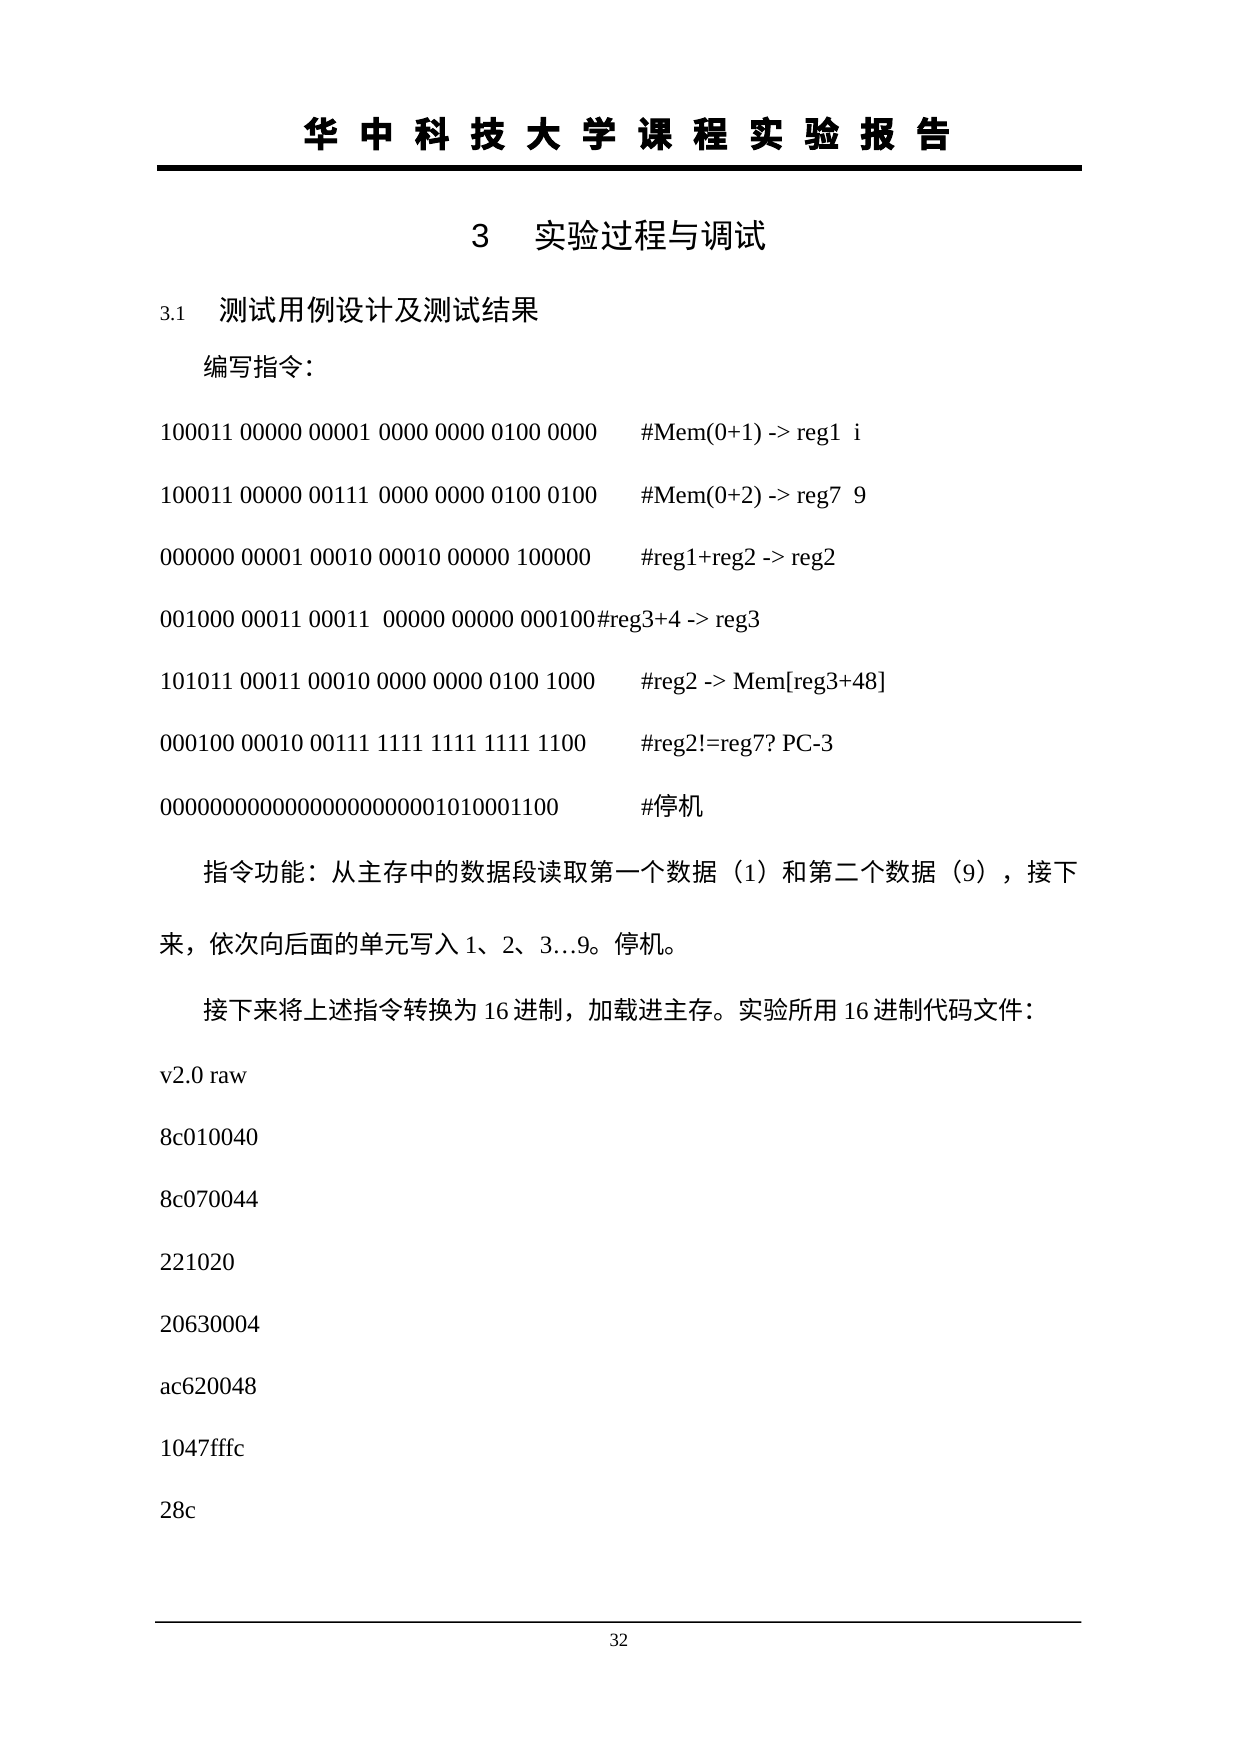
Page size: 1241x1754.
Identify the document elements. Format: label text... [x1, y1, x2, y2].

text 221020 [159, 1237, 1078, 1285]
text 100011 00000 00001 0000 0000 0100 0000 #Mem(0+1) -> reg1 i [159, 408, 1078, 456]
text 1047fffc [159, 1424, 1078, 1472]
text v2.0 raw [159, 1051, 1078, 1098]
text 000000 00001 00010 00010 00000 100000 #reg1+reg2 -> reg2 [159, 532, 1078, 580]
text 00000000000000000000001010001100 #停机 [159, 781, 1078, 829]
subtitle 实验过程与调试 [159, 211, 1078, 259]
text 编写指令： [159, 342, 1078, 390]
text 8c010040 [159, 1113, 1078, 1161]
text 100011 00000 00111 0000 0000 0100 0100 #Mem(0+2) -> reg7 9 [159, 470, 1078, 518]
text 28c [159, 1486, 1078, 1534]
text 接下来将上述指令转换为16进制，加载进主存。实验所用16进制代码文件： [159, 985, 1078, 1032]
text 20630004 [159, 1299, 1078, 1347]
subtitle 测试用例设计及测试结果 [159, 291, 1053, 325]
text 000100 00010 00111 1111 1111 1111 1100 #reg2!=reg7? PC-3 [159, 719, 1078, 767]
text 101011 00011 00010 0000 0000 0100 1000 #reg2 -> Mem[reg3+48] [159, 657, 1078, 704]
text 001000 00011 00011 00000 00000 000100 #reg3+4 -> reg3 [159, 594, 1078, 642]
text 8c070044 [159, 1175, 1078, 1223]
text ac620048 [159, 1362, 1078, 1409]
text 指令功能：从主存中的数据段读取第一个数据（1）和第二个数据（9），接下来，依次向后面的单元写入1、2、3…9。停机。 [159, 847, 1078, 967]
